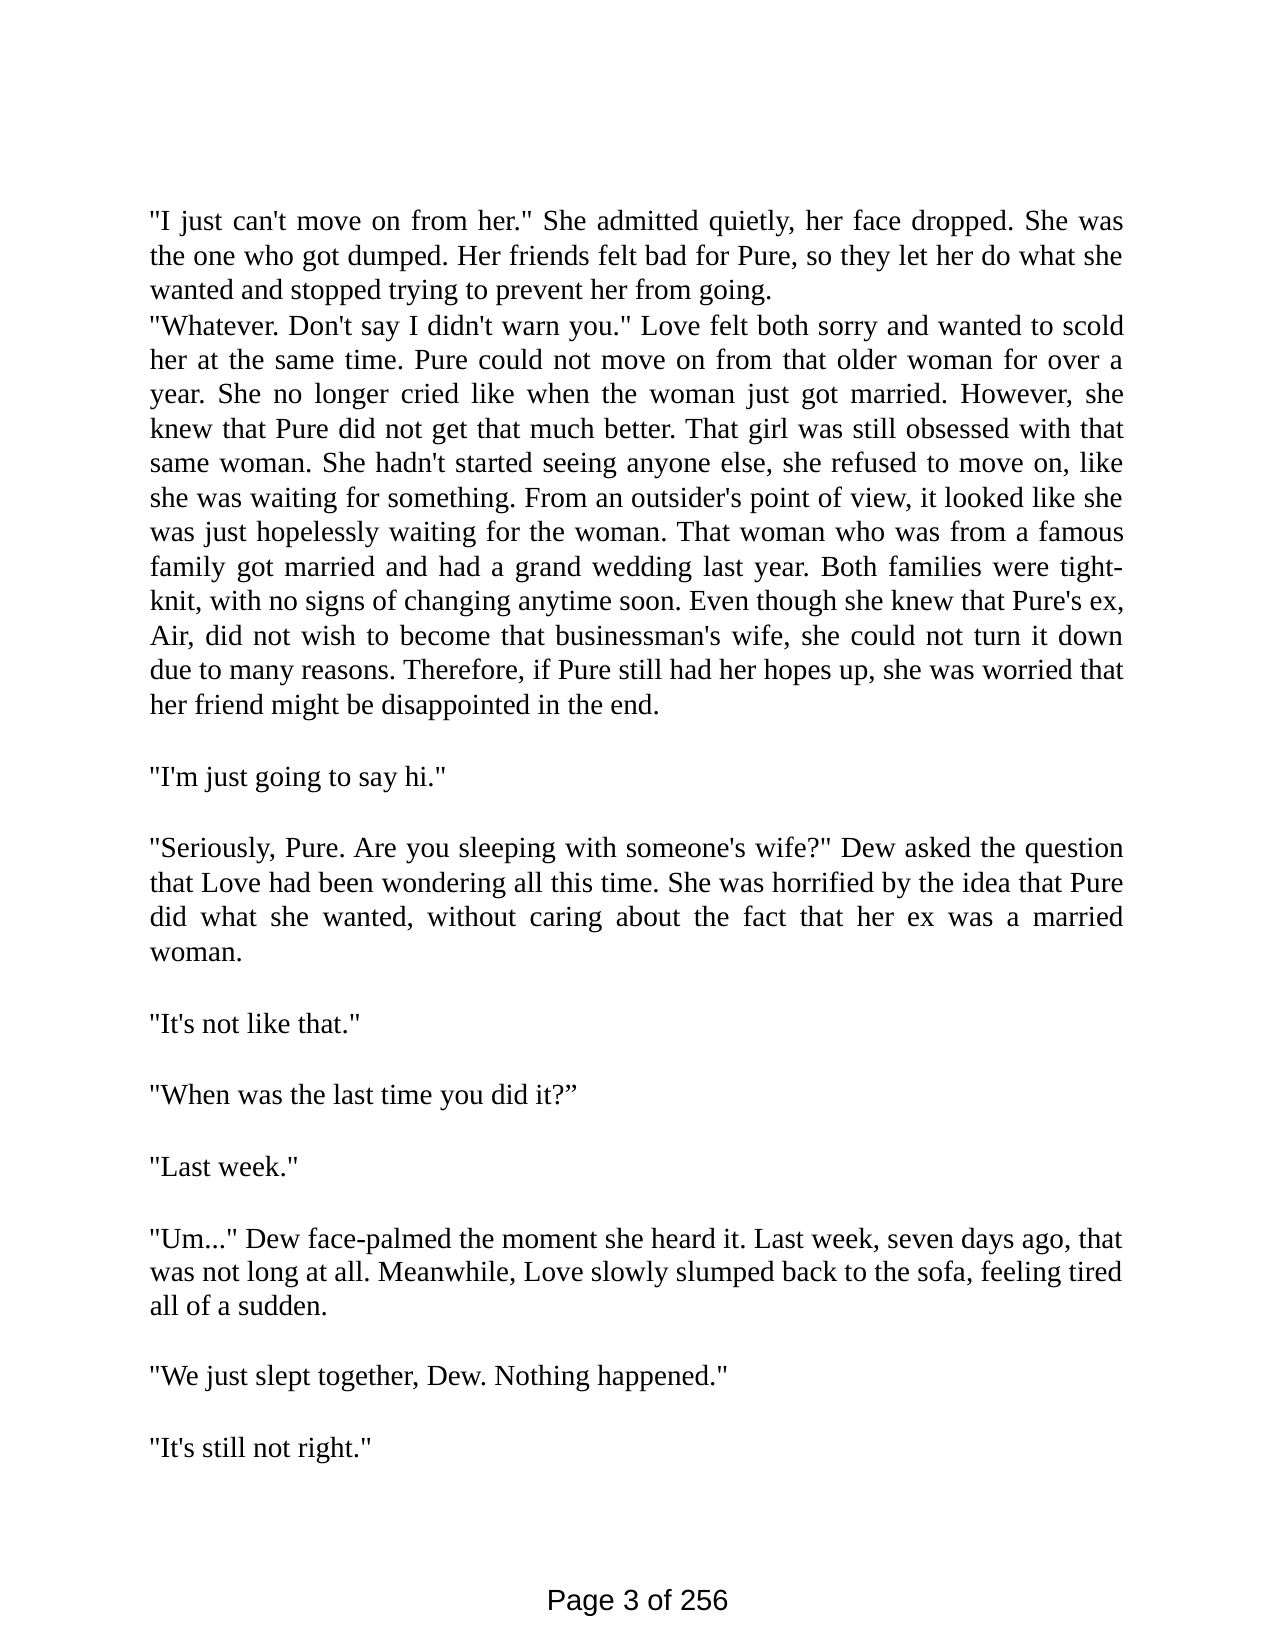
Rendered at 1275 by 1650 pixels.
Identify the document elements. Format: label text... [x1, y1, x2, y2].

text "Last week." [148, 1149, 1125, 1183]
text "It's still not right." [148, 1430, 1125, 1463]
text "We just slept together, Dew. Nothing happened." [148, 1358, 1125, 1391]
text "Seriously, Pure. Are you sleeping with someone's wife?" Dew asked the question that Love had been wondering all this time. She was horrified by the idea that Pure did what she wanted, without caring about the fact that her ex was a married woman. [148, 831, 1125, 967]
text "I'm just going to say hi." [148, 759, 1125, 792]
text "Whatever. Don't say I didn't warn you." Love felt both sorry and wanted to scold her at the same time. Pure could not move on from that older woman for over a year. She no longer cried like when the woman just got married. However, she knew that Pure did not get that much better. That girl was still obsessed with that same woman. She hadn't started seeing anyone else, she refused to move on, like she was waiting for something. From an outsider's point of view, it looked like she was just hopelessly waiting for the woman. That woman who was from a famous family got married and had a grand wedding last year. Both families were tight-knit, with no signs of changing anytime soon. Even though she knew that Pure's ex, Air, did not wish to become that businessman's wife, she could not turn it down due to many reasons. Therefore, if Pure still had her hopes up, she was worried that her friend might be disappointed in the end. [148, 308, 1125, 721]
text "Um..." Dew face-palmed the moment she heard it. Last week, seven days ago, that was not long at all. Meanwhile, Love slowly slumped back to the sofa, feeling tired all of a sudden. [148, 1221, 1126, 1322]
text "I just can't move on from her." She admitted quietly, her face dropped. She was the one who got dumped. Her friends felt bad for Pure, so they let her do what she wanted and stopped trying to prevent her from going. [148, 203, 1125, 306]
text "When was the last time you did it?” [148, 1077, 1125, 1111]
text "It's not like that." [148, 1006, 1125, 1039]
